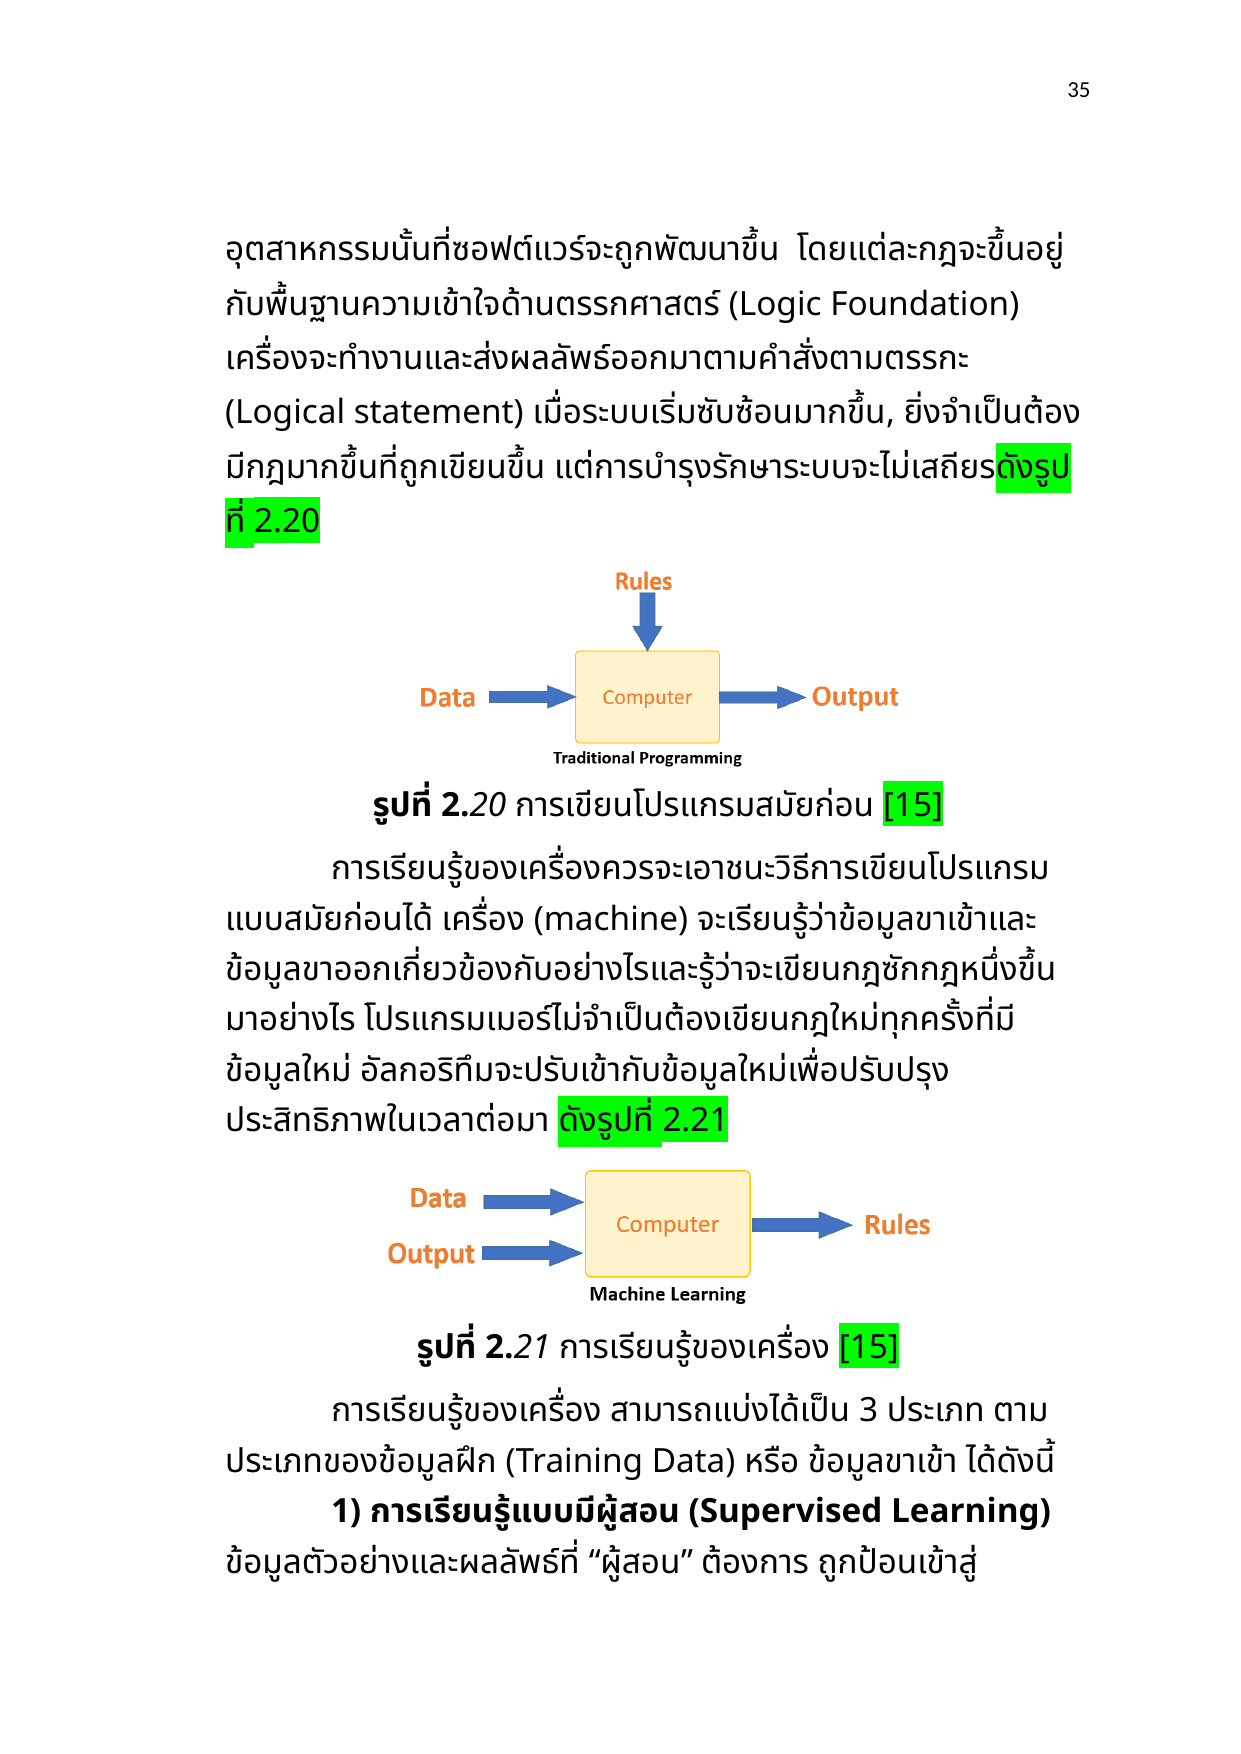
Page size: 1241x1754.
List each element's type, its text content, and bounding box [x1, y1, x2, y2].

text การเรียนรู้ของเครื่อง สามารถแบ่งได้เป็น 3 ประเภท ตามประเภทของข้อมูลฝึก (Training Data) หรือ ข้อมูลขาเข้า ได้ดังนี้ [225, 1386, 1090, 1487]
picture [417, 568, 899, 767]
picture [383, 1159, 933, 1309]
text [225, 1487, 1090, 1588]
text การเรียนรู้ของเครื่องควรจะเอาชนะวิธีการเขียนโปรแกรมแบบสมัยก่อนได้ เครื่อง (machine) จะเรียนรู้ว่าข้อมูลขาเข้าและข้อมูลขาออกเกี่ยวข้องกับอย่างไรและรู้ว่าจะเขียนกฎซักกฎหนึ่งขึ้นมาอย่างไร โปรแกรมเมอร์ไม่จำเป็นต้องเขียนกฎใหม่ทุกครั้งที่มีข้อมูลใหม่ อัลกอริทึมจะปรับเข้ากับข้อมูลใหม่เพื่อปรับปรุงประสิทธิภาพในเวลาต่อมา ดังรูปที่ 2.21 [225, 844, 1090, 1147]
text รูปที่ 2.20 การเขียนโปรแกรมสมัยก่อน [15] [225, 781, 1090, 831]
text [225, 225, 1090, 548]
text รูปที่ 2.21 การเรียนรู้ของเครื่อง [15] [225, 1323, 1090, 1373]
